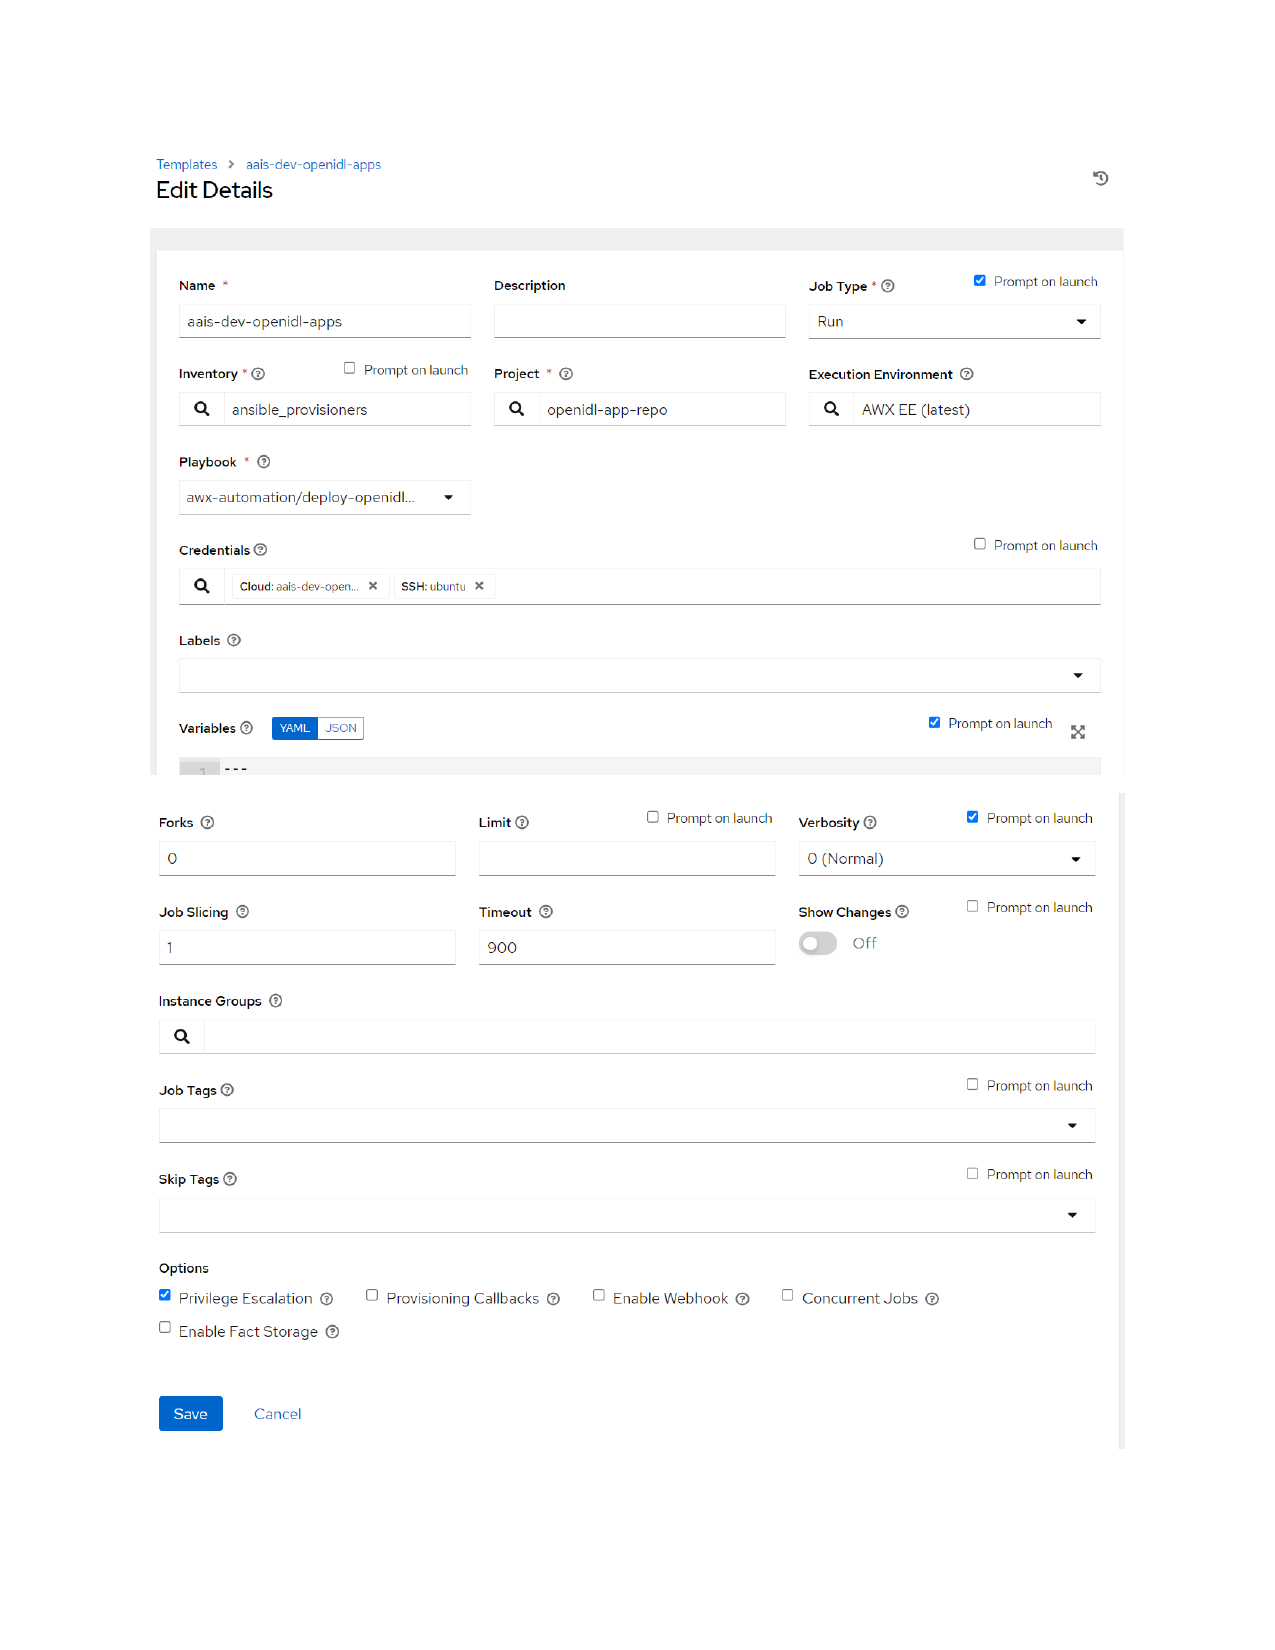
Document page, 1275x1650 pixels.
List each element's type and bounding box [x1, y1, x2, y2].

picture [150, 793, 1125, 1449]
picture [150, 150, 1124, 775]
